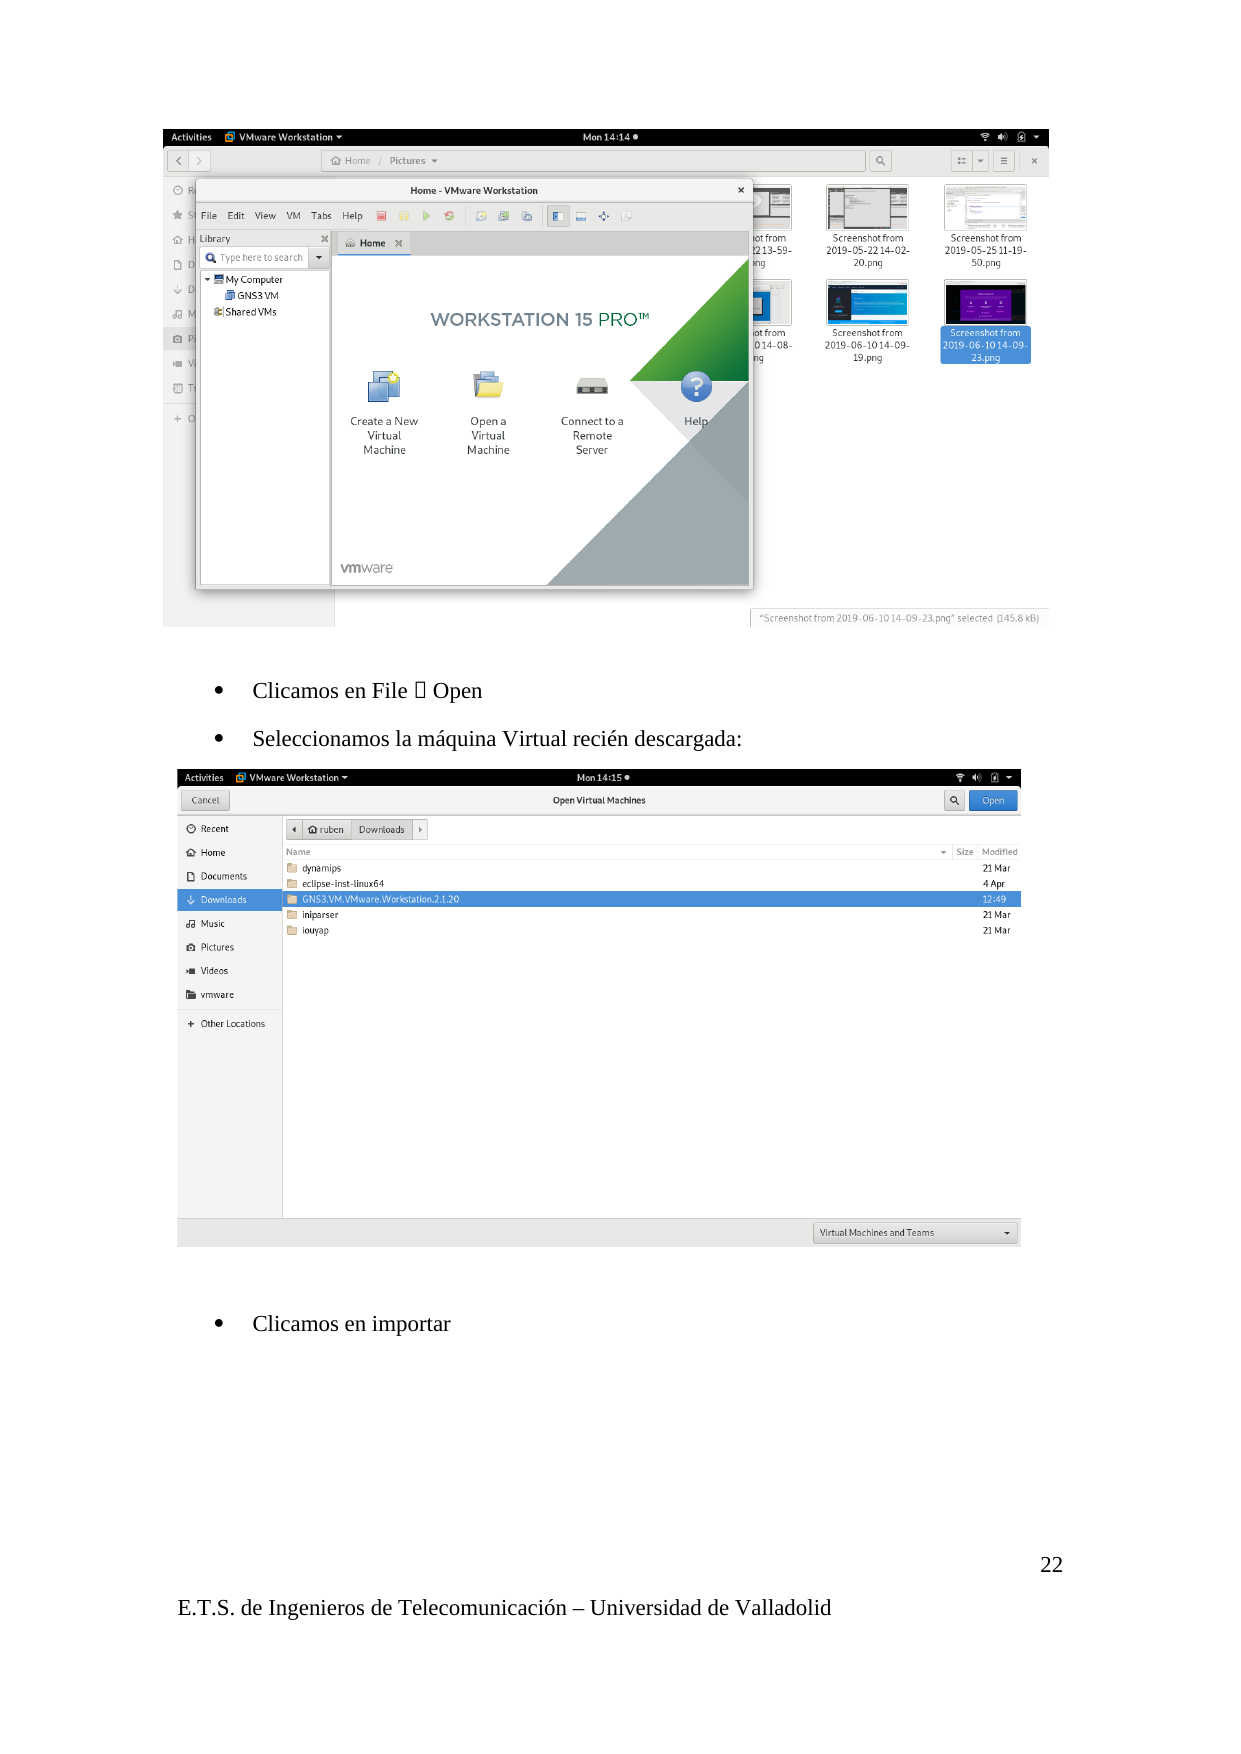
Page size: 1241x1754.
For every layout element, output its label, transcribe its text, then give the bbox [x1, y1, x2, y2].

list Clicamos en File  Open [215, 674, 1063, 706]
picture [163, 129, 1049, 627]
picture [177, 769, 1021, 1247]
list Seleccionamos la máquina Virtual recién descargada: [215, 725, 1063, 751]
list Clicamos en importar [215, 1311, 1063, 1337]
